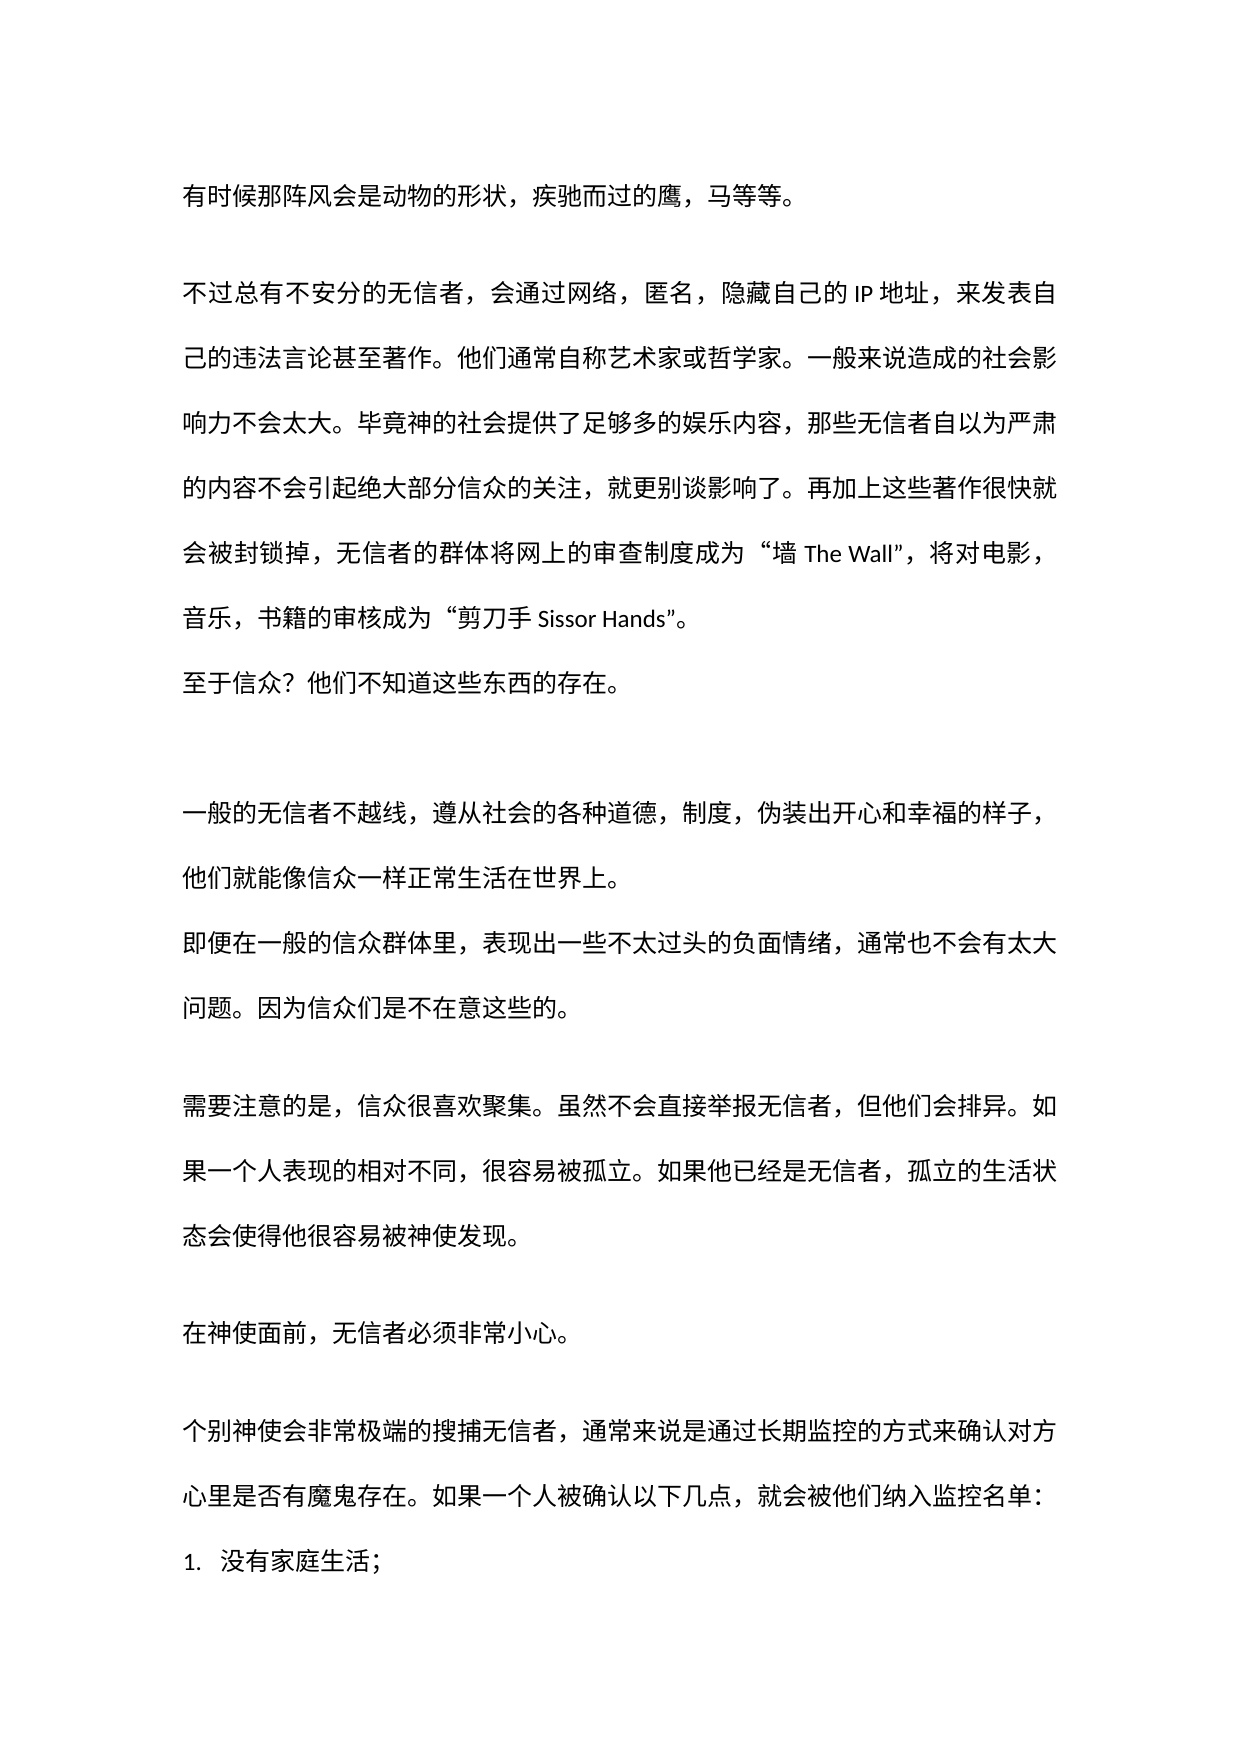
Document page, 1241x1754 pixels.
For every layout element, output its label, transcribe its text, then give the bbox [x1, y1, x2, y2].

text 一般的无信者不越线，遵从社会的各种道德，制度，伪装出开心和幸福的样子，他们就能像信众一样正常生活在世界上。 [183, 779, 1058, 909]
list 没有家庭生活； [183, 1527, 1058, 1592]
text 不过总有不安分的无信者，会通过网络，匿名，隐藏自己的IP地址，来发表自己的违法言论甚至著作。他们通常自称艺术家或哲学家。一般来说造成的社会影响力不会太大。毕竟神的社会提供了足够多的娱乐内容，那些无信者自以为严肃的内容不会引起绝大部分信众的关注，就更别谈影响了。再加上这些著作很快就会被封锁掉，无信者的群体将网上的审查制度成为“墙The Wall”，将对电影，音乐，书籍的审核成为“剪刀手Sissor Hands”。 [183, 259, 1058, 649]
text 至于信众？他们不知道这些东西的存在。 [183, 649, 1058, 714]
text 个别神使会非常极端的搜捕无信者，通常来说是通过长期监控的方式来确认对方心里是否有魔鬼存在。如果一个人被确认以下几点，就会被他们纳入监控名单： [183, 1397, 1058, 1527]
text 在神使面前，无信者必须非常小心。 [183, 1299, 1058, 1364]
text 有时候那阵风会是动物的形状，疾驰而过的鹰，马等等。 [183, 162, 1058, 227]
text 即便在一般的信众群体里，表现出一些不太过头的负面情绪，通常也不会有太大问题。因为信众们是不在意这些的。 [183, 909, 1058, 1039]
text 需要注意的是，信众很喜欢聚集。虽然不会直接举报无信者，但他们会排异。如果一个人表现的相对不同，很容易被孤立。如果他已经是无信者，孤立的生活状态会使得他很容易被神使发现。 [183, 1072, 1058, 1267]
